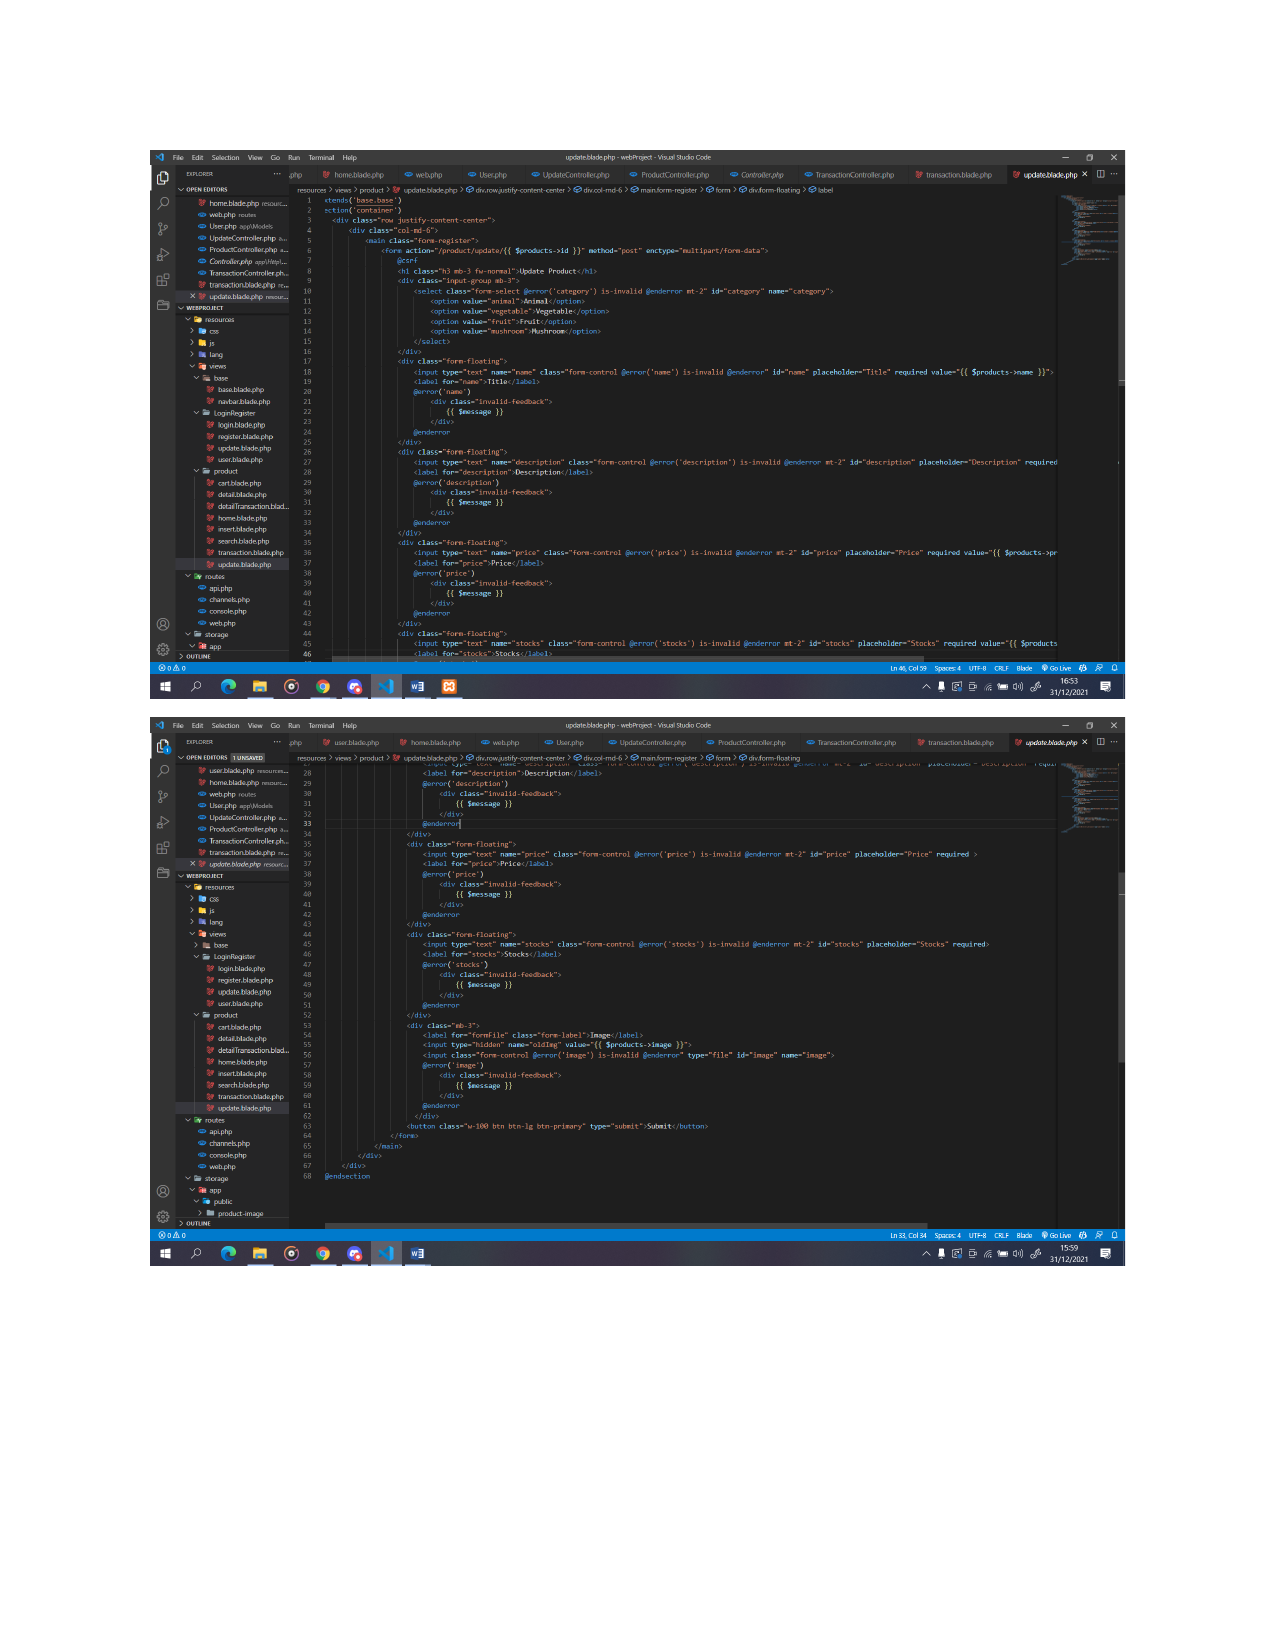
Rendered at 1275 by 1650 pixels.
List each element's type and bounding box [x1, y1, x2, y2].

picture [150, 717, 1125, 1266]
picture [150, 150, 1125, 699]
